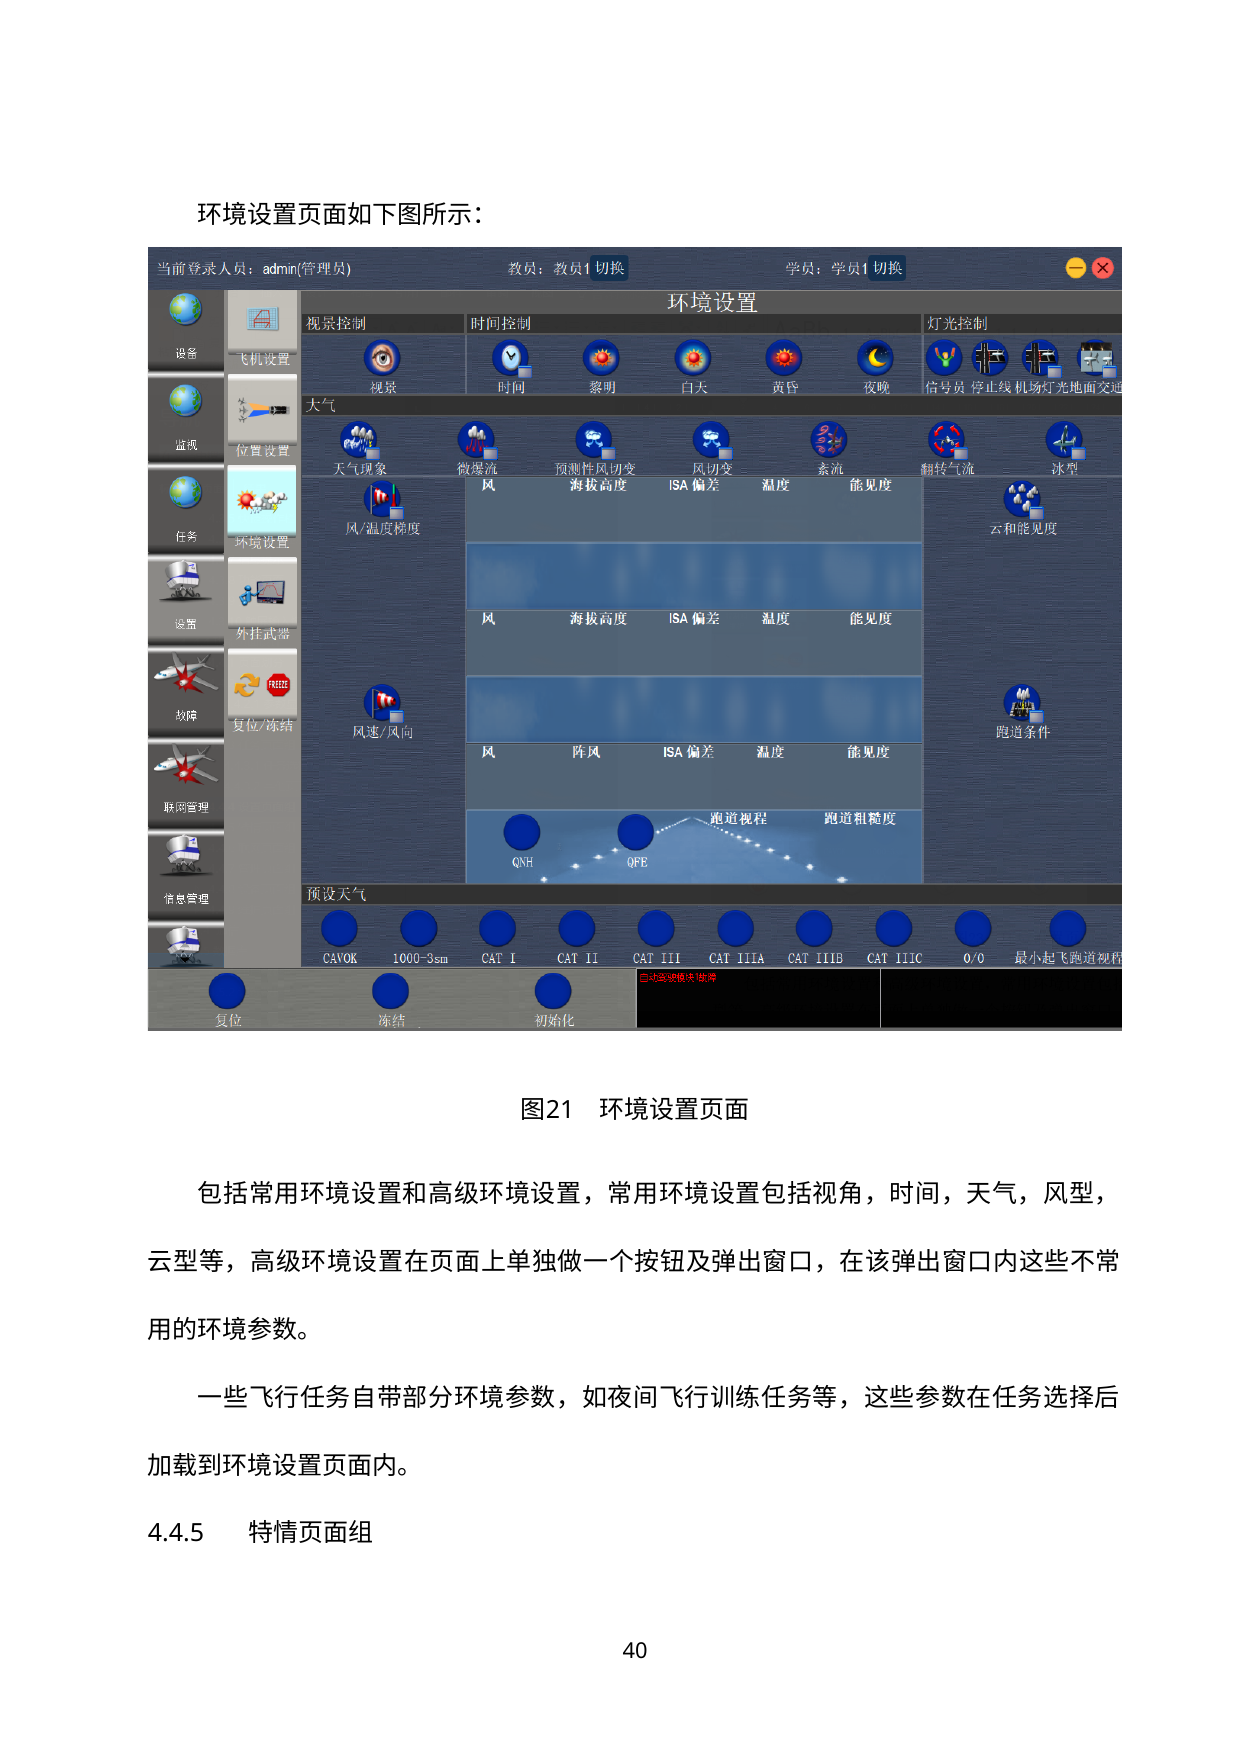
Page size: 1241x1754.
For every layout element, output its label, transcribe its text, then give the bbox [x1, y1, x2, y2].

text 包括常用环境设置和高级环境设置，常用环境设置包括视角，时间，天气，风型，云型等，高级环境设置在页面上单独做一个按钮及弹出窗口，在该弹出窗口内这些不常用的环境参数。 [148, 1158, 1122, 1362]
subtitle 特情页面组 [148, 1497, 1122, 1565]
text 环境设置页面 [148, 1090, 1122, 1126]
picture [147, 246, 1122, 1031]
text 一些飞行任务自带部分环境参数，如夜间飞行训练任务等，这些参数在任务选择后加载到环境设置页面内。 [148, 1362, 1122, 1497]
text 环境设置页面如下图所示： [148, 178, 1122, 246]
